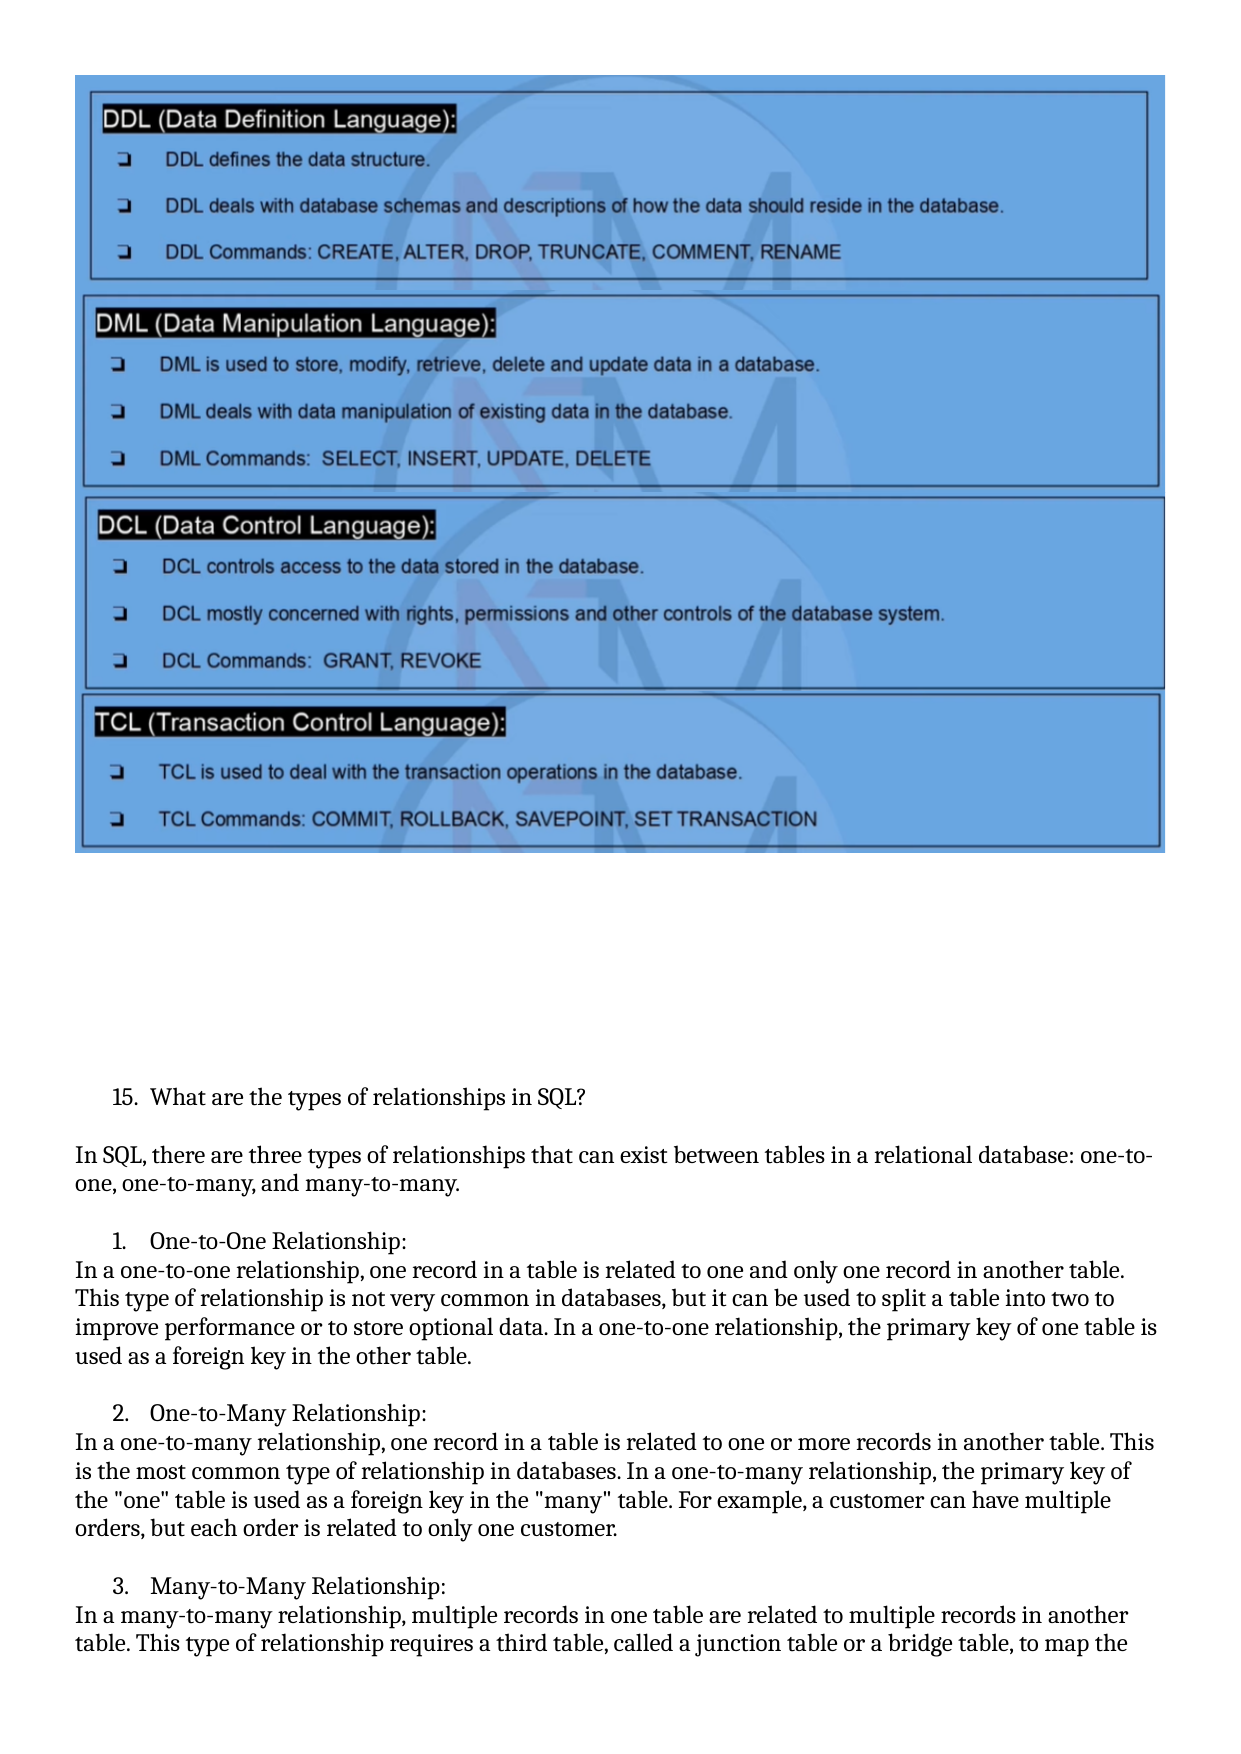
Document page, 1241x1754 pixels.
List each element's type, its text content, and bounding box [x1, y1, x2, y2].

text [75, 1601, 1165, 1658]
list What are the types of relationships in SQL? [112, 1083, 1165, 1112]
text In SQL, there are three types of relationships that can exist between tables in a relational database: one-to-one, one-to-many, and many-to-many. [75, 1141, 1165, 1198]
text In a one-to-many relationship, one record in a table is related to one or more records in another table. This is the most common type of relationship in databases. In a one-to-many relationship, the primary key of the "one" table is used as a foreign key in the "many" table. For example, a customer can have multiple orders, but each order is related to only one customer. [75, 1428, 1165, 1543]
list One-to-Many Relationship: [112, 1399, 1165, 1428]
list Many-to-Many Relationship: [112, 1572, 1165, 1601]
picture [75, 75, 1166, 853]
list One-to-One Relationship: [112, 1227, 1165, 1256]
text In a one-to-one relationship, one record in a table is related to one and only one record in another table. This type of relationship is not very common in databases, but it can be used to split a table into two to improve performance or to store optional data. In a one-to-one relationship, the primary key of one table is used as a foreign key in the other table. [75, 1256, 1165, 1371]
